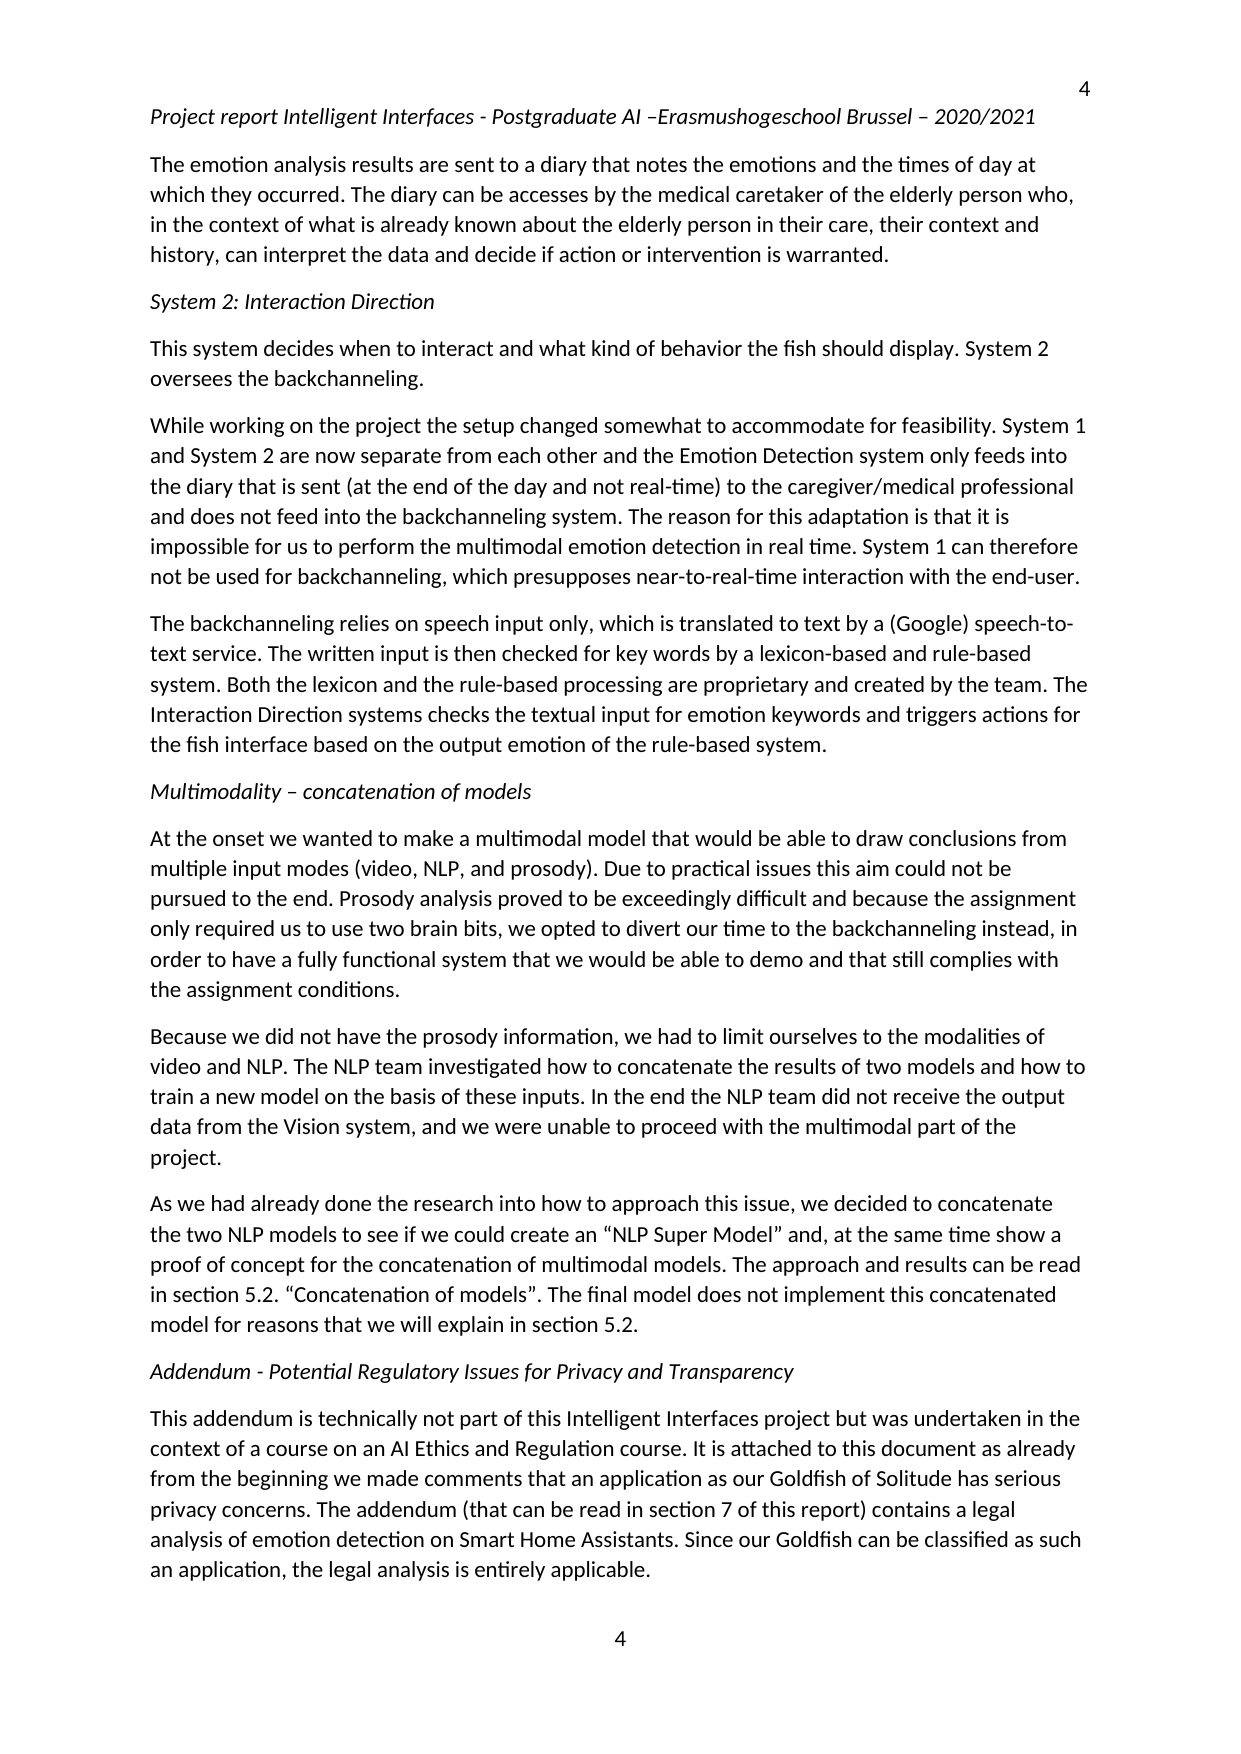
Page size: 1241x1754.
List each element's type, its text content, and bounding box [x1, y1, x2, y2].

text Multimodality – concatenation of models [150, 777, 1090, 805]
text The emotion analysis results are sent to a diary that notes the emotions and the times of day at which they occurred. The diary can be accesses by the medical caretaker of the elderly person who, in the context of what is already known about the elderly person in their care, their context and history, can interpret the data and decide if action or intervention is warranted. [150, 150, 1090, 269]
text The backchanneling relies on speech input only, which is translated to text by a (Google) speech-to-text service. The written input is then checked for key words by a lexicon-based and rule-based system. Both the lexicon and the rule-based processing are proprietary and created by the team. The Interaction Direction systems checks the textual input for emotion keywords and triggers actions for the fish interface based on the output emotion of the rule-based system. [150, 609, 1090, 758]
text As we had already done the research into how to approach this issue, we decided to concatenate the two NLP models to see if we could create an “NLP Super Model” and, at the same time show a proof of concept for the concatenation of multimodal models. The approach and results can be read in section 5.2. “Concatenation of models”. The final model does not implement this concatenated model for reasons that we will explain in section 5.2. [150, 1189, 1090, 1338]
text Because we did not have the prosody information, we had to limit ourselves to the modalities of video and NLP. The NLP team investigated how to concatenate the results of two models and how to train a new model on the basis of these inputs. In the end the NLP team did not receive the output data from the Vision system, and we were unable to proceed with the multimodal part of the project. [150, 1022, 1090, 1171]
text System 2: Interaction Direction [150, 287, 1090, 316]
text This system decides when to interact and what kind of behavior the fish should display. System 2 oversees the backchanneling. [150, 334, 1090, 393]
text This addendum is technically not part of this Intelligent Interfaces project but was undertaken in the context of a course on an AI Ethics and Regulation course. It is attached to this document as already from the beginning we made comments that an application as our Goldfish of Solitude has serious privacy concerns. The addendum (that can be read in section 7 of this report) contains a legal analysis of emotion detection on Smart Home Assistants. Since our Goldfish can be classified as such an application, the legal analysis is entirely applicable. [150, 1404, 1090, 1583]
text While working on the project the setup changed somewhat to accommodate for feasibility. System 1 and System 2 are now separate from each other and the Emotion Detection system only feeds into the diary that is sent (at the end of the day and not real-time) to the caregiver/medical professional and does not feed into the backchanneling system. The reason for this adaptation is that it is impossible for us to perform the multimodal emotion detection in real time. System 1 can therefore not be used for backchanneling, which presupposes near-to-real-time interaction with the end-user. [150, 411, 1090, 591]
text Addendum - Potential Regulatory Issues for Privacy and Transparency [150, 1357, 1090, 1385]
text At the onset we wanted to make a multimodal model that would be able to draw conclusions from multiple input modes (video, NLP, and prosody). Due to practical issues this aim could not be pursued to the end. Prosody analysis proved to be exceedingly difficult and because the assignment only required us to use two brain bits, we opted to divert our time to the backchanneling instead, in order to have a fully functional system that we would be able to demo and that still complies with the assignment conditions. [150, 824, 1090, 1003]
